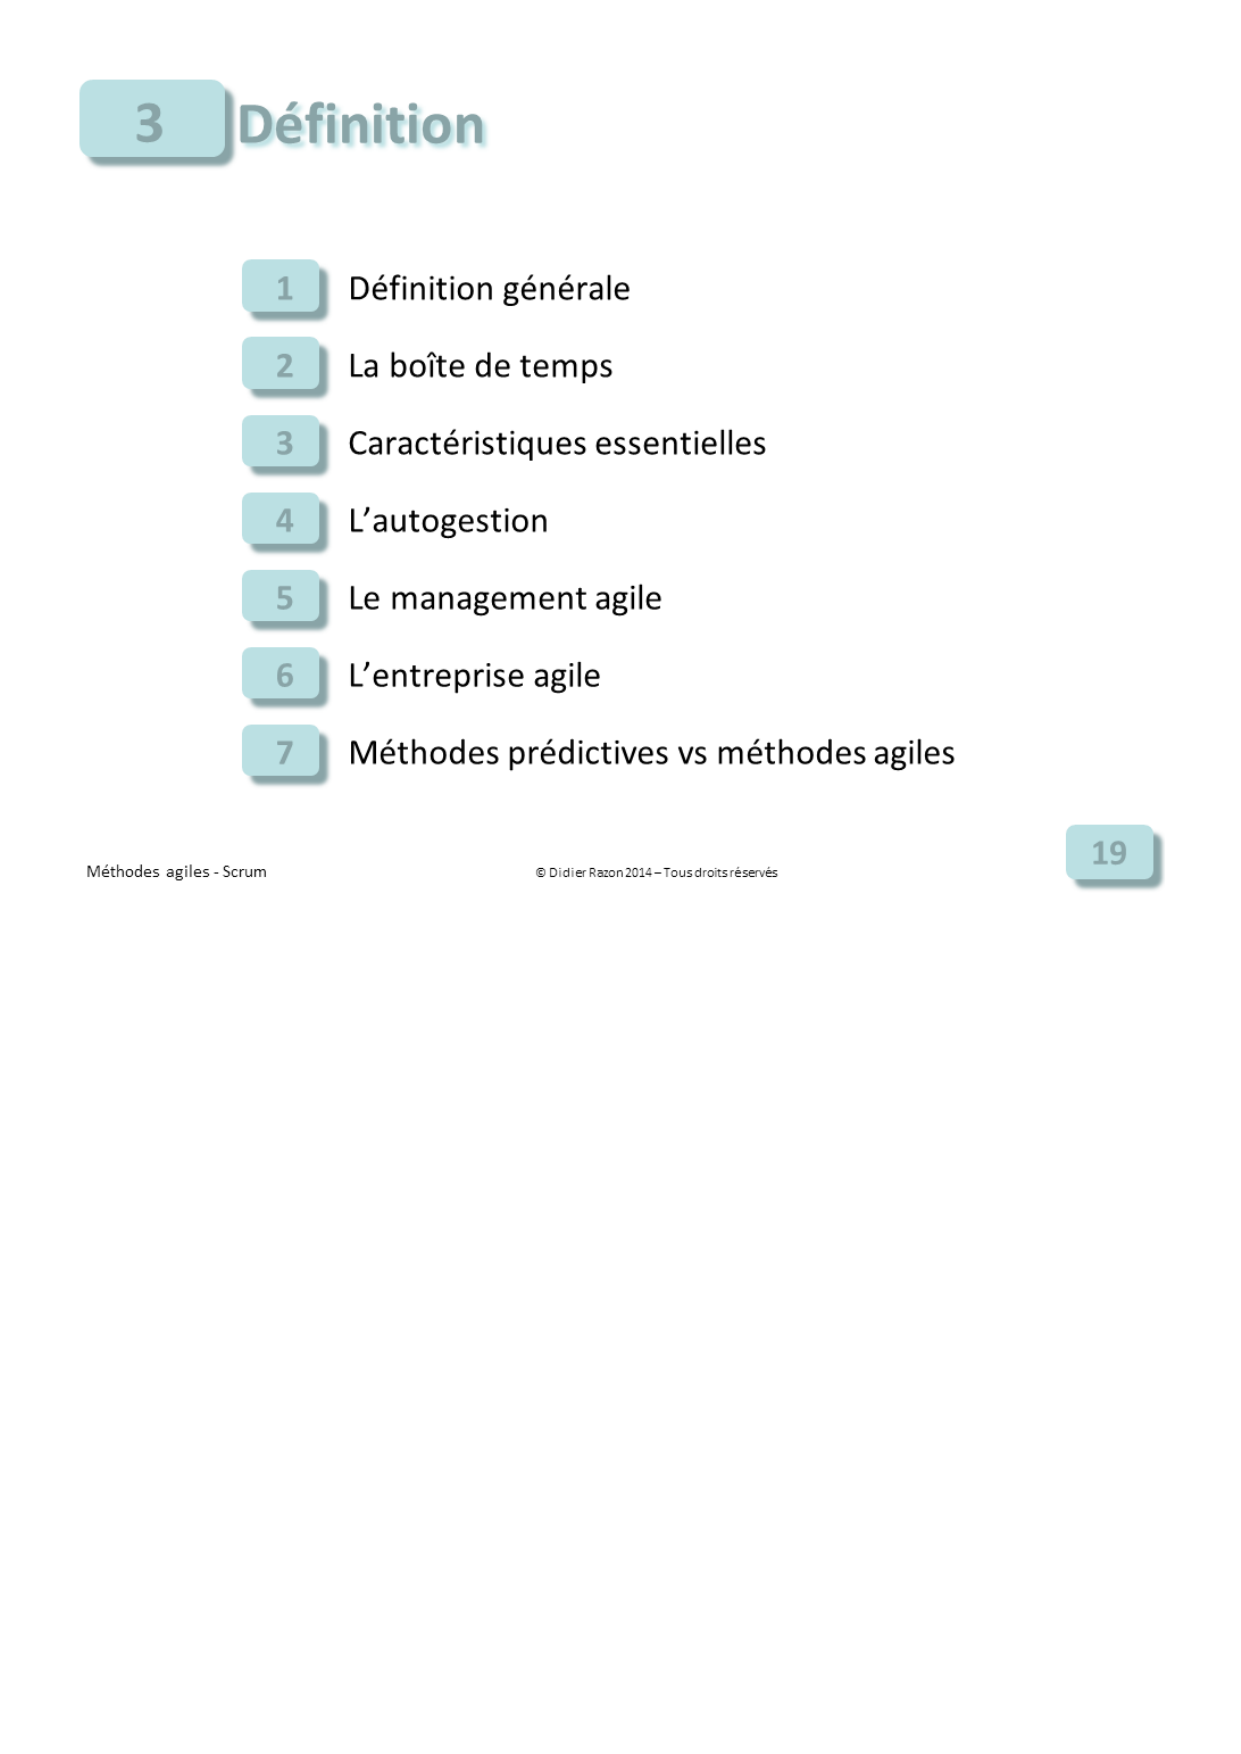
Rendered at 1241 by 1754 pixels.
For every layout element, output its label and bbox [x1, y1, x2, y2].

picture [75, 75, 1166, 893]
